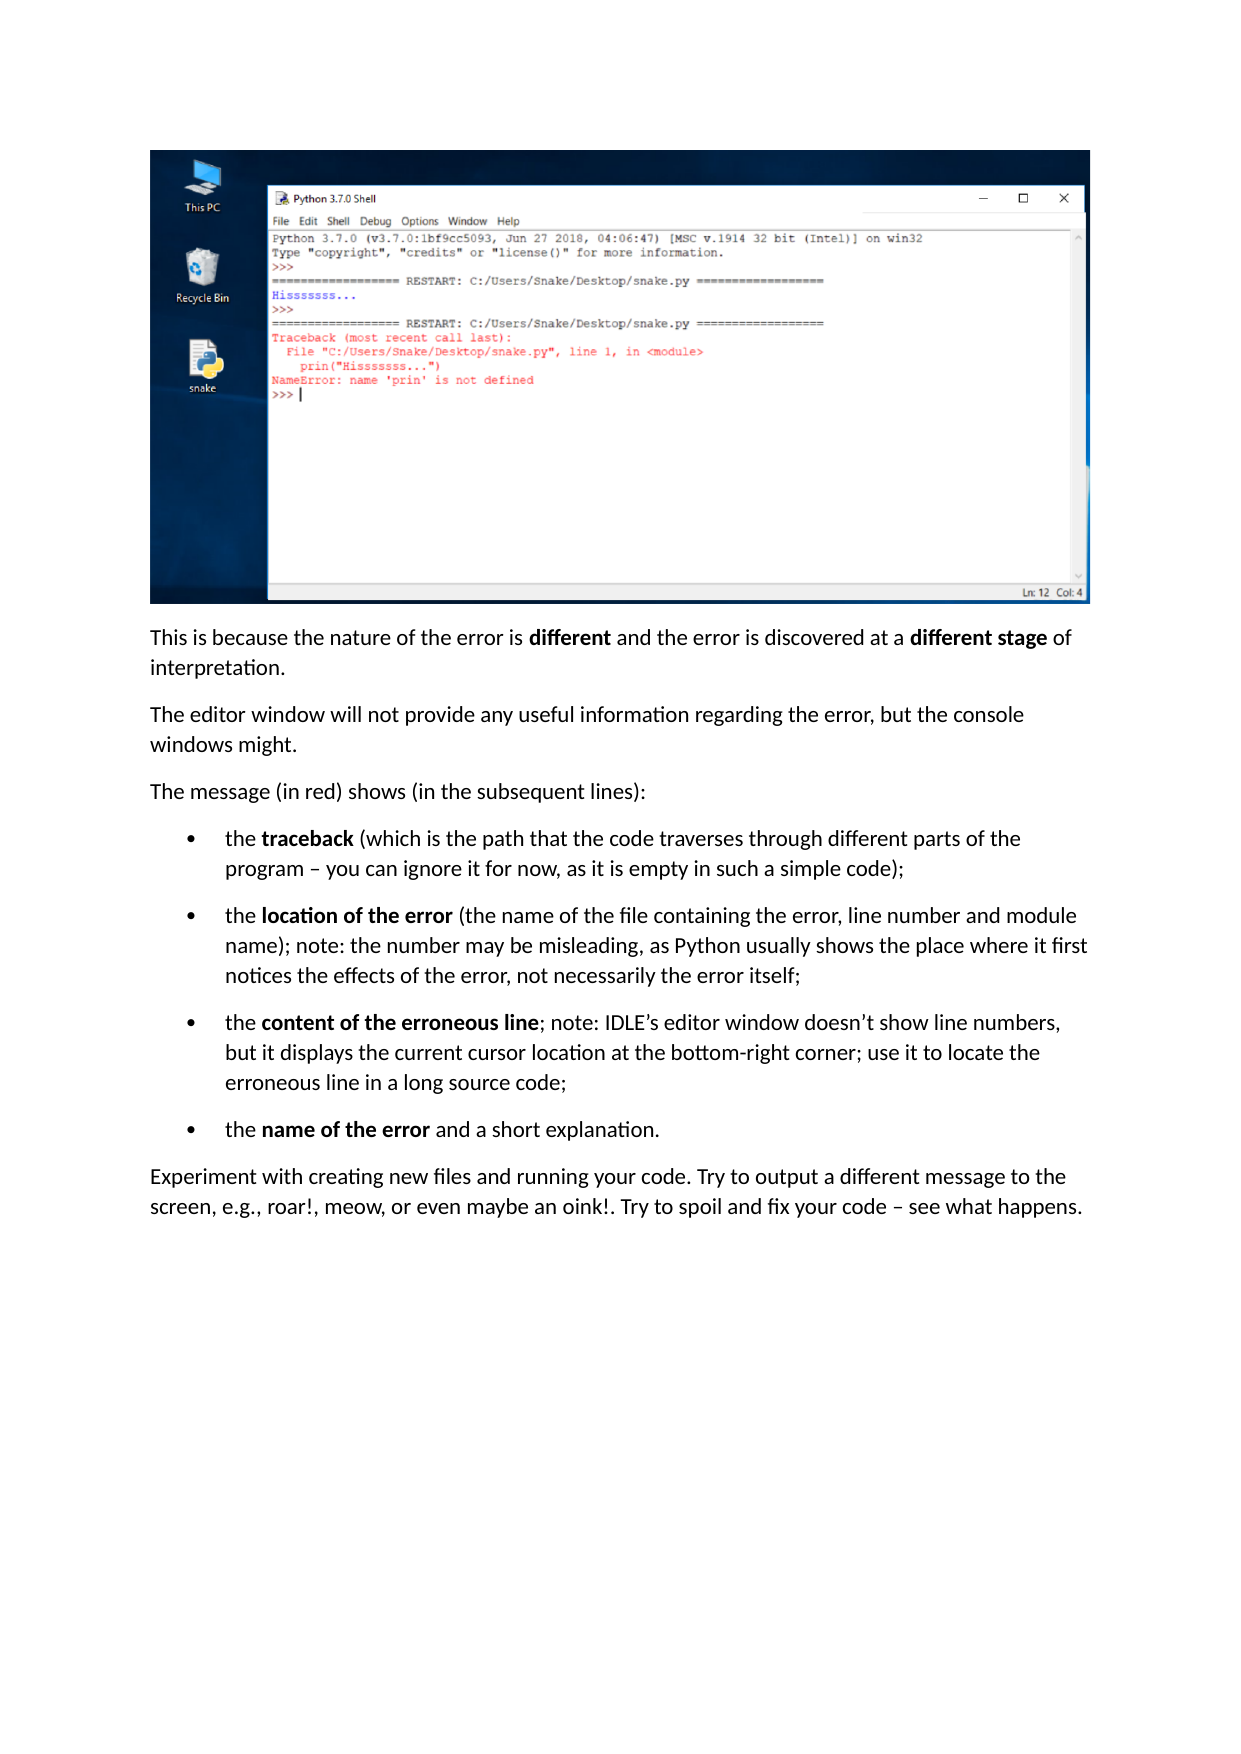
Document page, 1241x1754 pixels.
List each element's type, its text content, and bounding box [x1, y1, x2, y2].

list the content of the erroneous line; note: IDLE’s editor window doesn’t show line numbers, but it displays the current cursor location at the bottom-right corner; use it to locate the erroneous line in a long source code; [187, 1008, 1090, 1097]
list the traceback (which is the path that the code traverses through different parts of the program – you can ignore it for now, as it is empty in such a simple code); [187, 824, 1090, 882]
list the location of the error (the name of the file containing the error, line number and module name); note: the number may be misleading, as Python usually shows the place where it first notices the effects of the error, not necessarily the error itself; [187, 901, 1090, 989]
text The editor window will not provide any useful information regarding the error, but the console windows might. [150, 700, 1090, 758]
text The message (in red) shows (in the subsequent lines): [150, 777, 1090, 805]
list the name of the error and a short explanation. [187, 1115, 1090, 1143]
text Experiment with creating new files and running your code. Try to output a different message to the screen, e.g., roar!, meow, or even maybe an oink!. Try to spoil and fix your code – see what happens. [150, 1162, 1090, 1221]
picture [150, 150, 1091, 604]
text This is because the nature of the error is different and the error is discovered at a different stage of interpretation. [150, 623, 1090, 681]
